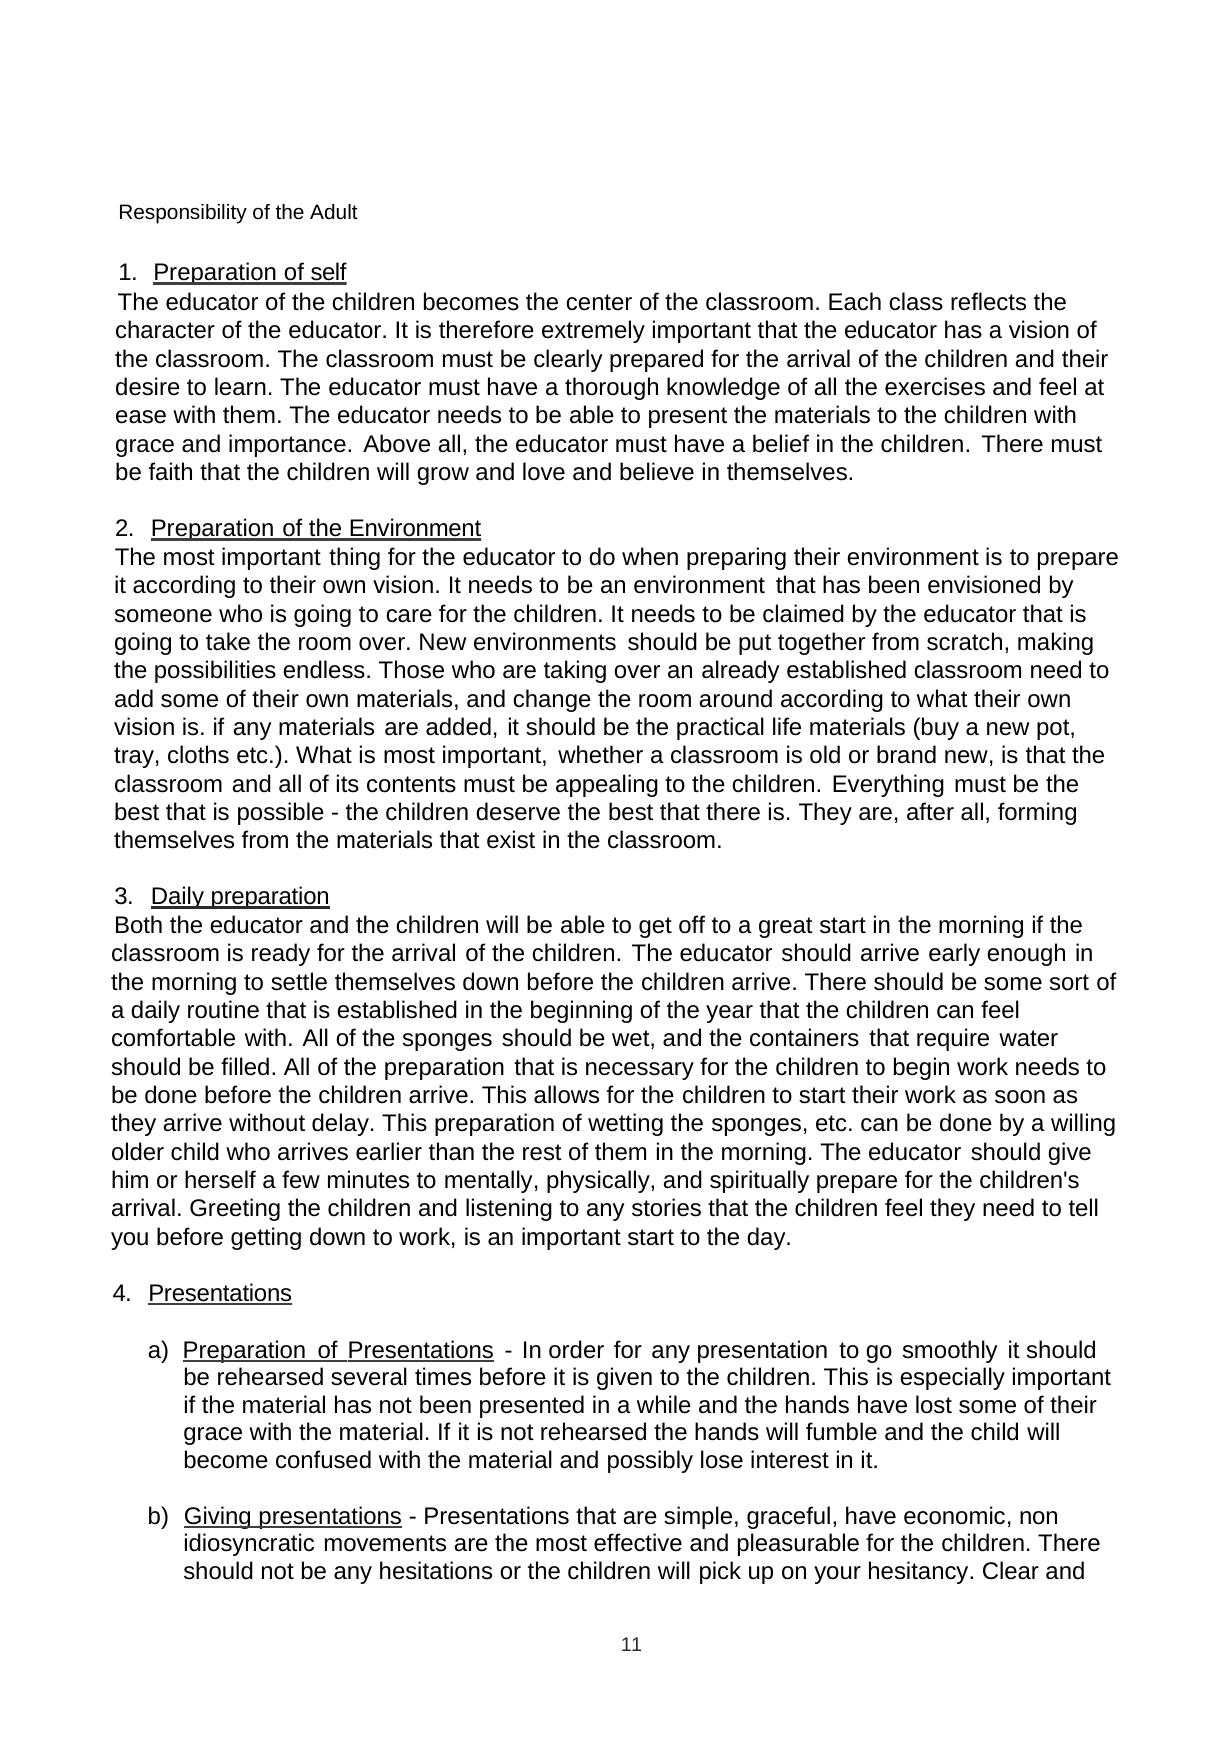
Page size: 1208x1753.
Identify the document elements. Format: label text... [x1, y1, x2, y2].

list Preparation of self [118, 258, 1136, 286]
text The most important thing for the educator to do when preparing their environment is to prepare it according to their own vision. It needs to be an environment that has been envisioned by someone who is going to care for the children. It needs to be claimed by the educator that is going to take the room over. New environments should be put together from scratch, making the possibilities endless. Those who are taking over an already established classroom need to add some of their own materials, and change the room around according to what their own vision is. if any materials are added, it should be the practical life materials (buy a new pot, tray, cloths etc.). What is most important, whether a classroom is old or brand new, is that the classroom and all of its contents must be appealing to the children. Everything must be the best that is possible - the children deserve the best that there is. They are, after all, forming themselves from the materials that exist in the classroom. [114, 543, 1124, 854]
list Giving presentations - Presentations that are simple, graceful, have economic, non­ idiosyncratic movements are the most effective and pleasurable for the children. There should not be any hesitations or the children will pick up on your hesitancy. Clear and [147, 1502, 1102, 1584]
list Preparation of the Environment [115, 514, 1136, 542]
list Presentations [112, 1279, 1136, 1307]
list Daily preparation [114, 882, 1136, 910]
list Preparation of Presentations - In order for any presentation to go smoothly it should be rehearsed several times before it is given to the children. This is especially important if the material has not been presented in a while and the hands have lost some of their grace with the material. If it is not rehearsed the hands will fumble and the child will become confused with the material and possibly lose interest in it. [148, 1336, 1114, 1473]
text Responsibility of the Adult [118, 200, 1136, 224]
text The educator of the children becomes the center of the classroom. Each class reflects the character of the educator. It is therefore extremely important that the educator has a vision of the classroom. The classroom must be clearly prepared for the arrival of the children and their desire to learn. The educator must have a thorough knowledge of all the exercises and feel at ease with them. The educator needs to be able to present the materials to the children with grace and importance. Above all, the educator must have a belief in the children. There must be faith that the children will grow and love and believe in themselves. [115, 288, 1124, 485]
text Both the educator and the children will be able to get off to a great start in the morning if the classroom is ready for the arrival of the children. The educator should arrive early enough in the morning to settle themselves down before the children arrive. There should be some sort of a daily routine that is established in the beginning of the year that the children can feel comfortable with. All of the sponges should be wet, and the containers that require water should be filled. All of the preparation that is necessary for the children to begin work needs to be done before the children arrive. This allows for the children to start their work as soon as they arrive without delay. This preparation of wetting the sponges, etc. can be done by a willing older child who arrives earlier than the rest of them in the morning. The educator should give him or herself a few minutes to mentally, physically, and spiritually prepare for the children's arrival. Greeting the children and listening to any stories that the children feel they need to tell you before getting down to work, is an important start to the day. [111, 911, 1124, 1250]
